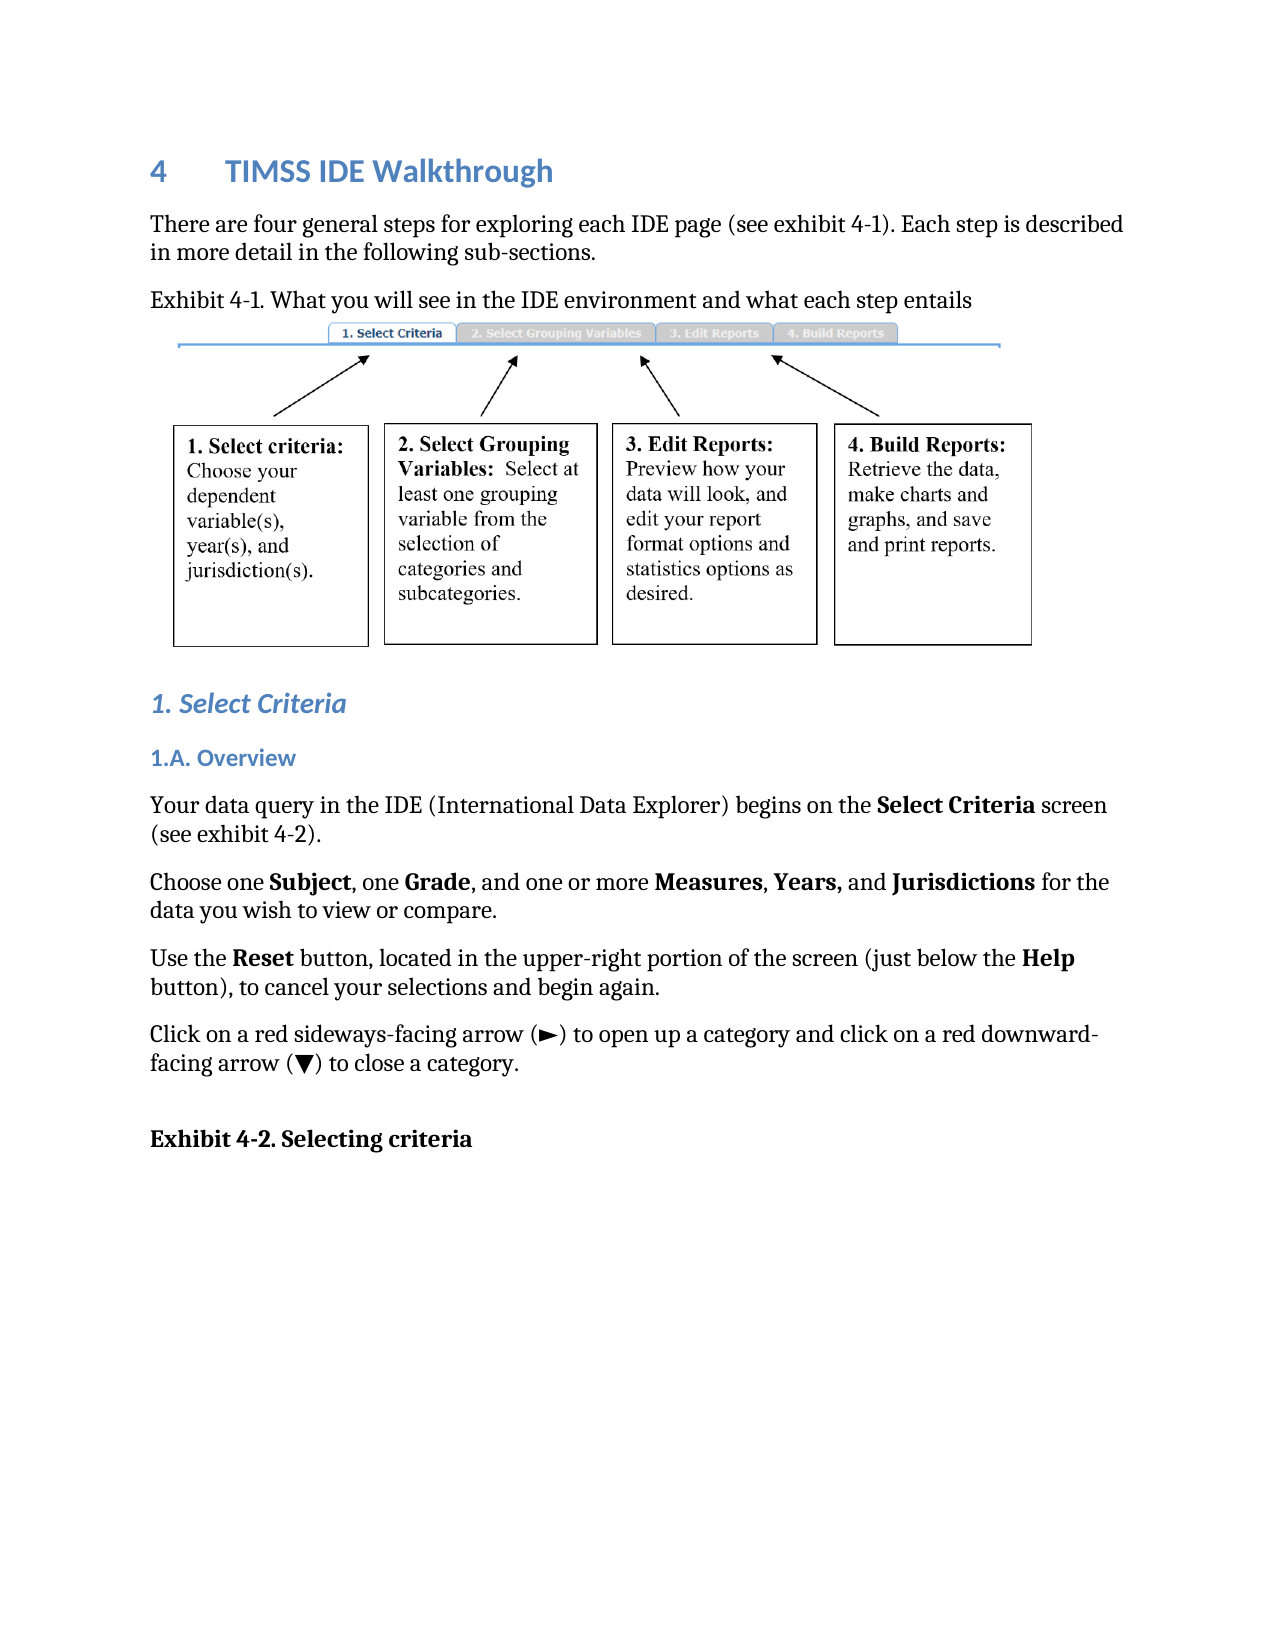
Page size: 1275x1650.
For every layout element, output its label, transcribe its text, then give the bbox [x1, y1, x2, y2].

text There are four general steps for exploring each IDE page (see exhibit 4-1). Each step is described in more detail in the following sub-sections. [150, 209, 1125, 267]
text Exhibit 4-2. Selecting criteria [150, 1125, 1125, 1154]
subtitle 1. Select Criteria [150, 685, 1125, 721]
text Use the Reset button, located in the upper-right portion of the screen (just below the Help button), to cancel your selections and begin again. [150, 944, 1125, 1001]
text Your data query in the IDE (International Data Explorer) begins on the Select Criteria screen (see exhibit 4-2). [150, 791, 1125, 849]
picture [168, 314, 1044, 665]
text Choose one Subject, one Grade, and one or more Measures, Years, and Jurisdictions for the data you wish to view or compare. [150, 867, 1125, 925]
text Click on a red sideways-facing arrow (►) to open up a category and click on a red downward-facing arrow (▼) to close a category. [150, 1020, 1125, 1106]
subtitle 4 TIMSS IDE Walkthrough [150, 150, 1125, 191]
subtitle 1.A. Overview [150, 742, 1125, 772]
